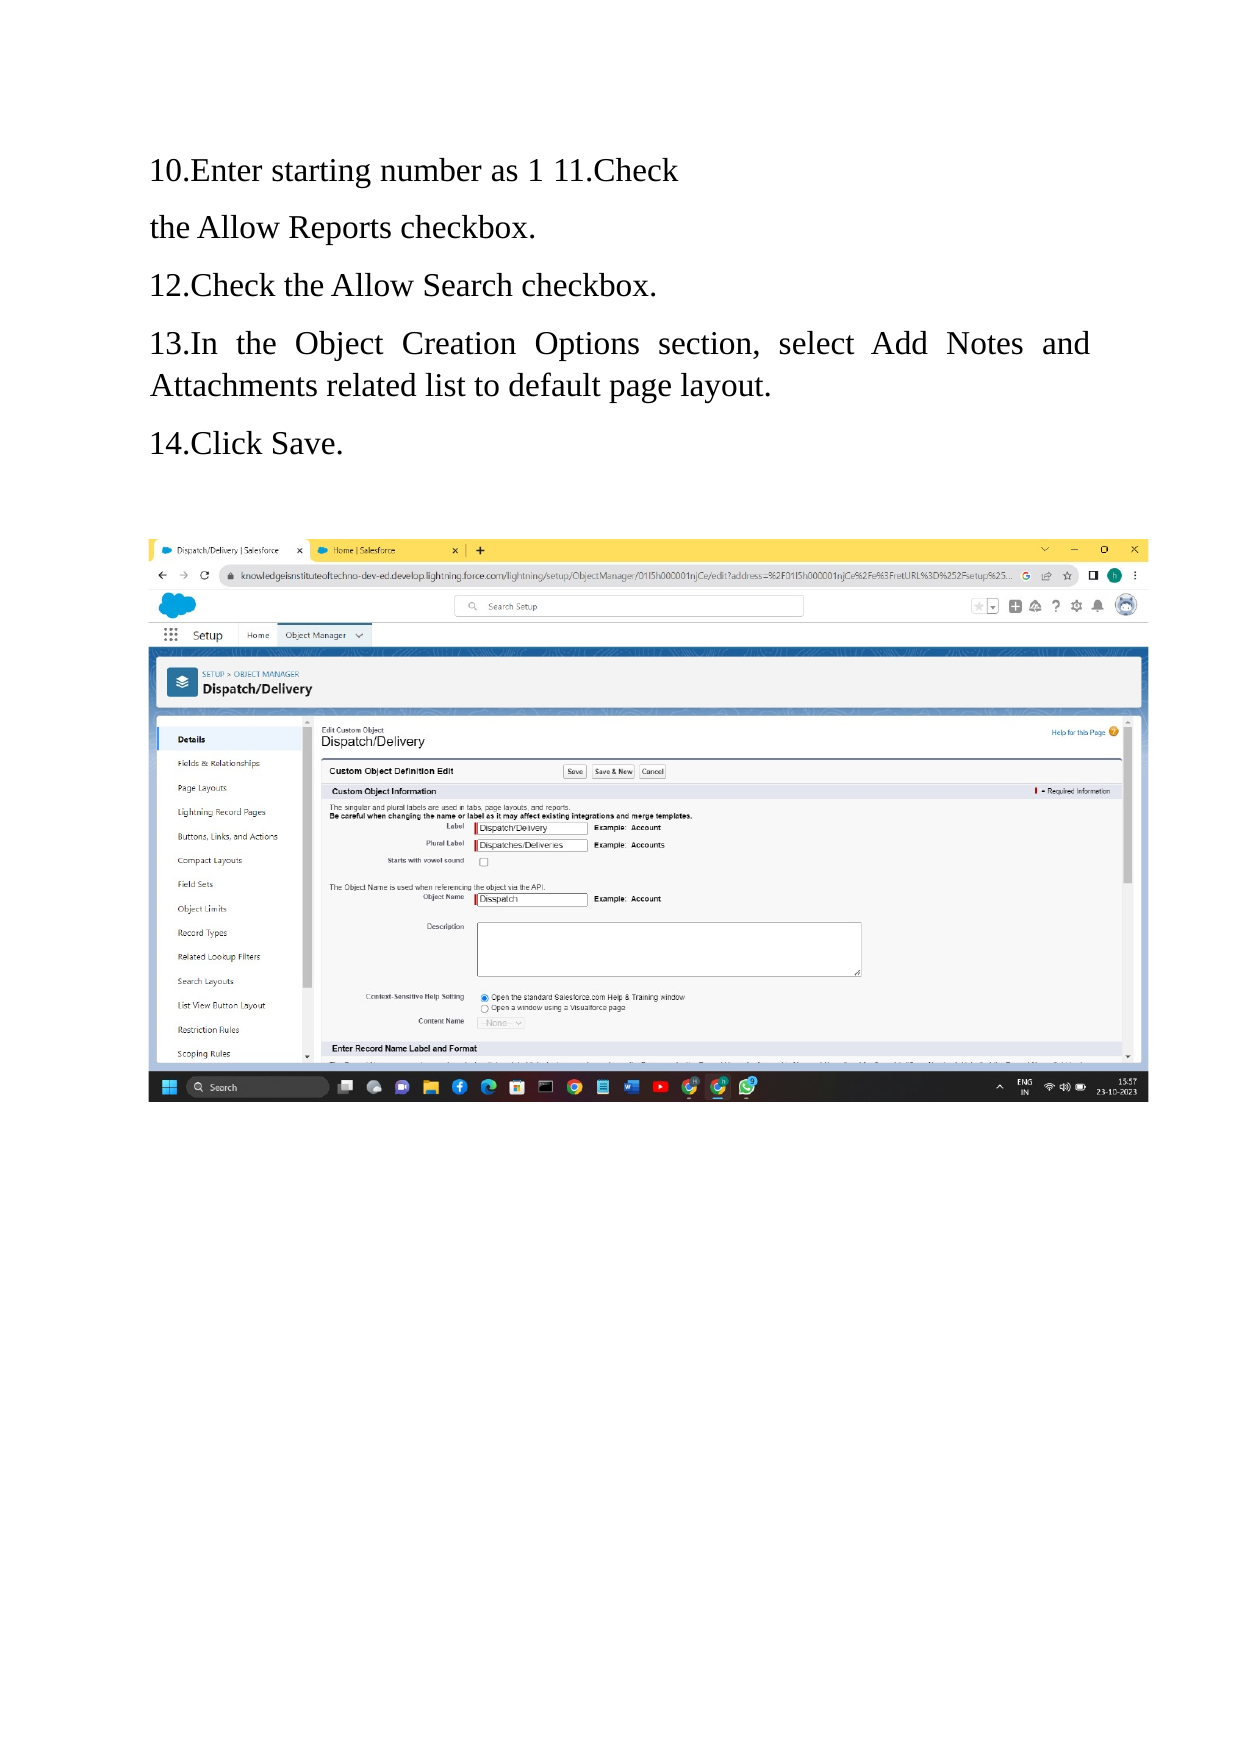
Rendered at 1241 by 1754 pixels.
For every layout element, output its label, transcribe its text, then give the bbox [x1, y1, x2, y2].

picture [148, 539, 1149, 1102]
text 12.Check the Allow Search checkbox. [148, 265, 1091, 303]
text 13.In the Object Creation Options section, select Add Notes and Attachments related list to default page layout. [148, 323, 1091, 403]
text 10.Enter starting number as 1 11.Check the Allow Reports checkbox. [148, 150, 679, 246]
text 14.Click Save. [148, 423, 1091, 462]
